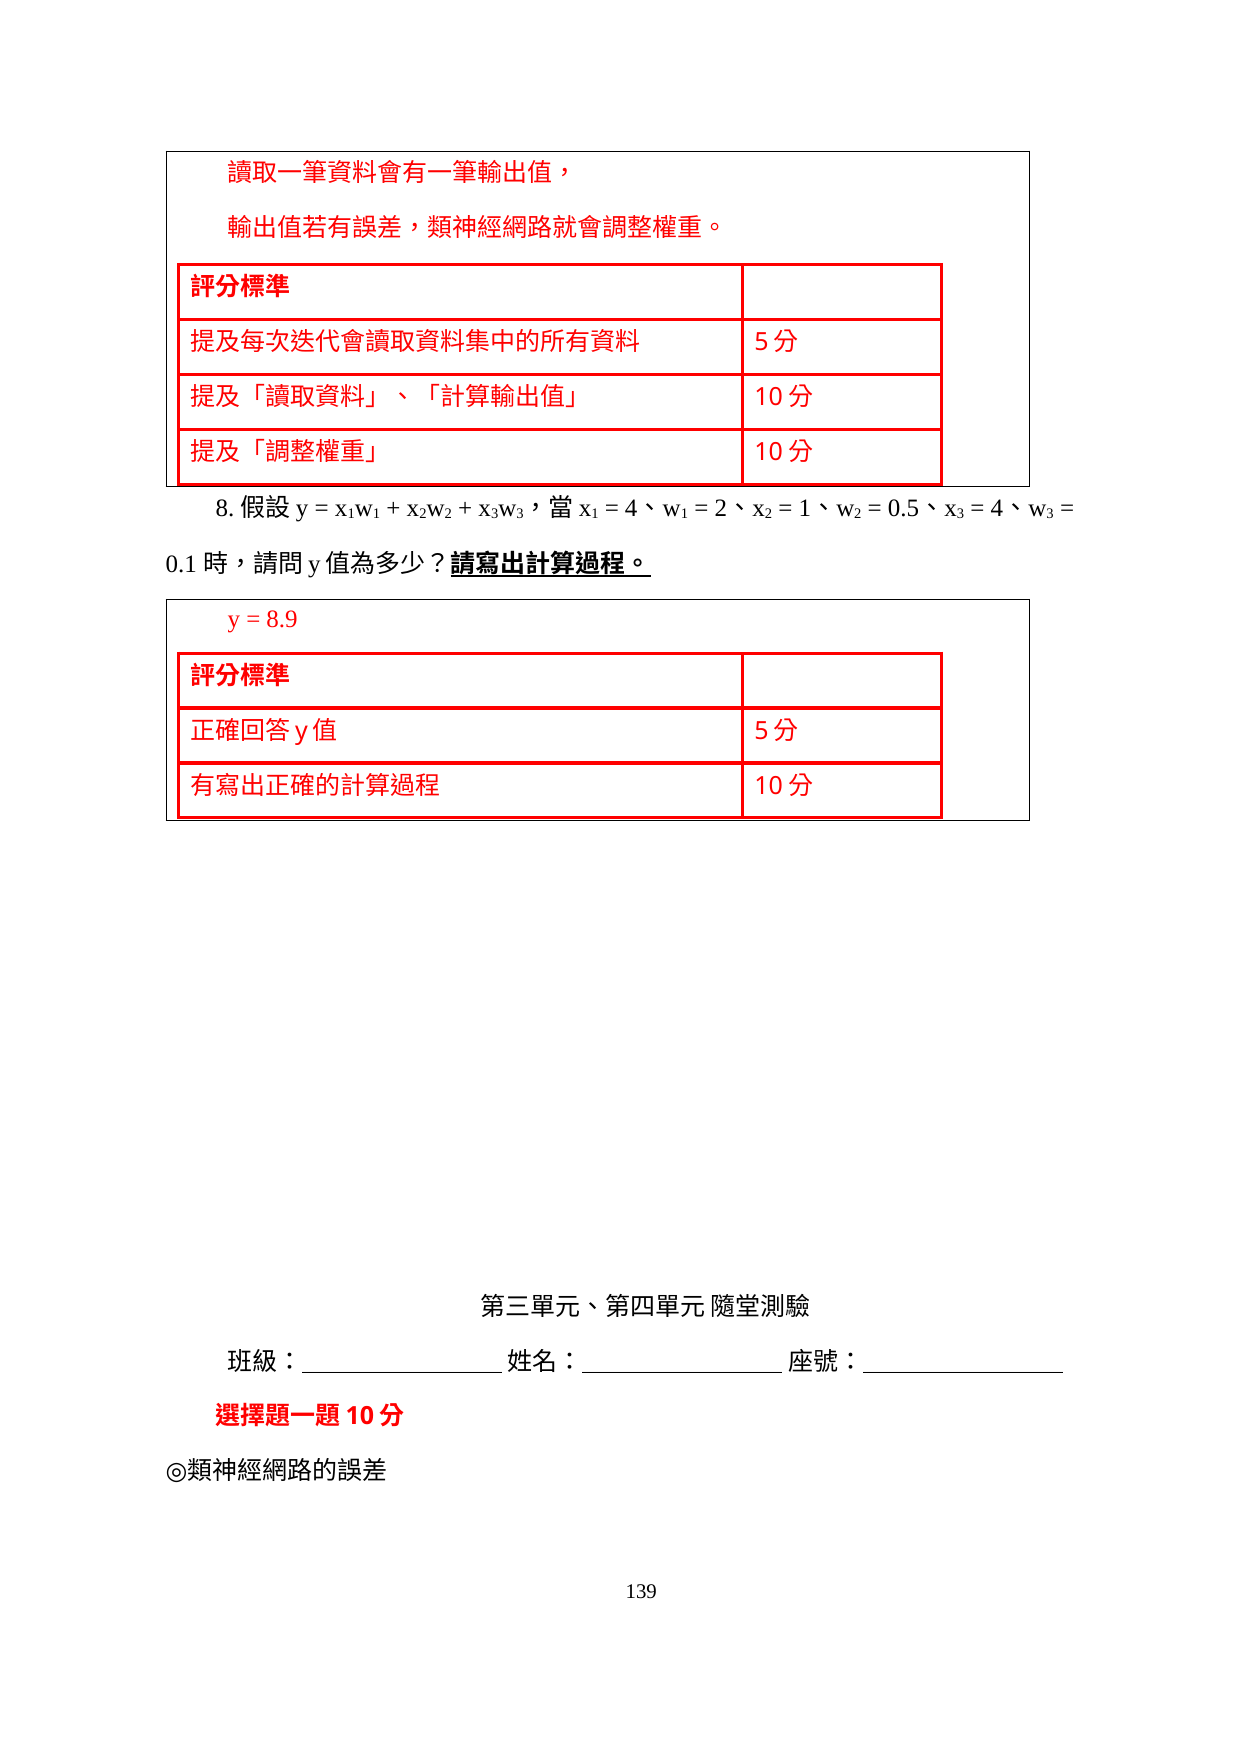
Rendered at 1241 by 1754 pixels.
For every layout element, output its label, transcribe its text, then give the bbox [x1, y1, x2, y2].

text 第三單元、第四單元 隨堂測驗 [165, 1287, 1075, 1323]
text 班級：＿＿＿＿＿＿＿＿ 姓名：＿＿＿＿＿＿＿＿ 座號：＿＿＿＿＿＿＿＿ [165, 1341, 1075, 1377]
table_header y = 8.9 [167, 600, 1029, 819]
text 選擇題一題10分 [165, 1395, 1075, 1432]
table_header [167, 152, 1029, 486]
text ◎類神經網路的誤差 [165, 1450, 1075, 1487]
text 8. 假設y = x1w1 + x2w2 + x3w3，當x1 = 4、w1 = 2、x2 = 1、w2 = 0.5、x3 = 4、w3 = 0.1 時，請問y值為多少？請寫出計算過程。 [165, 487, 1075, 581]
